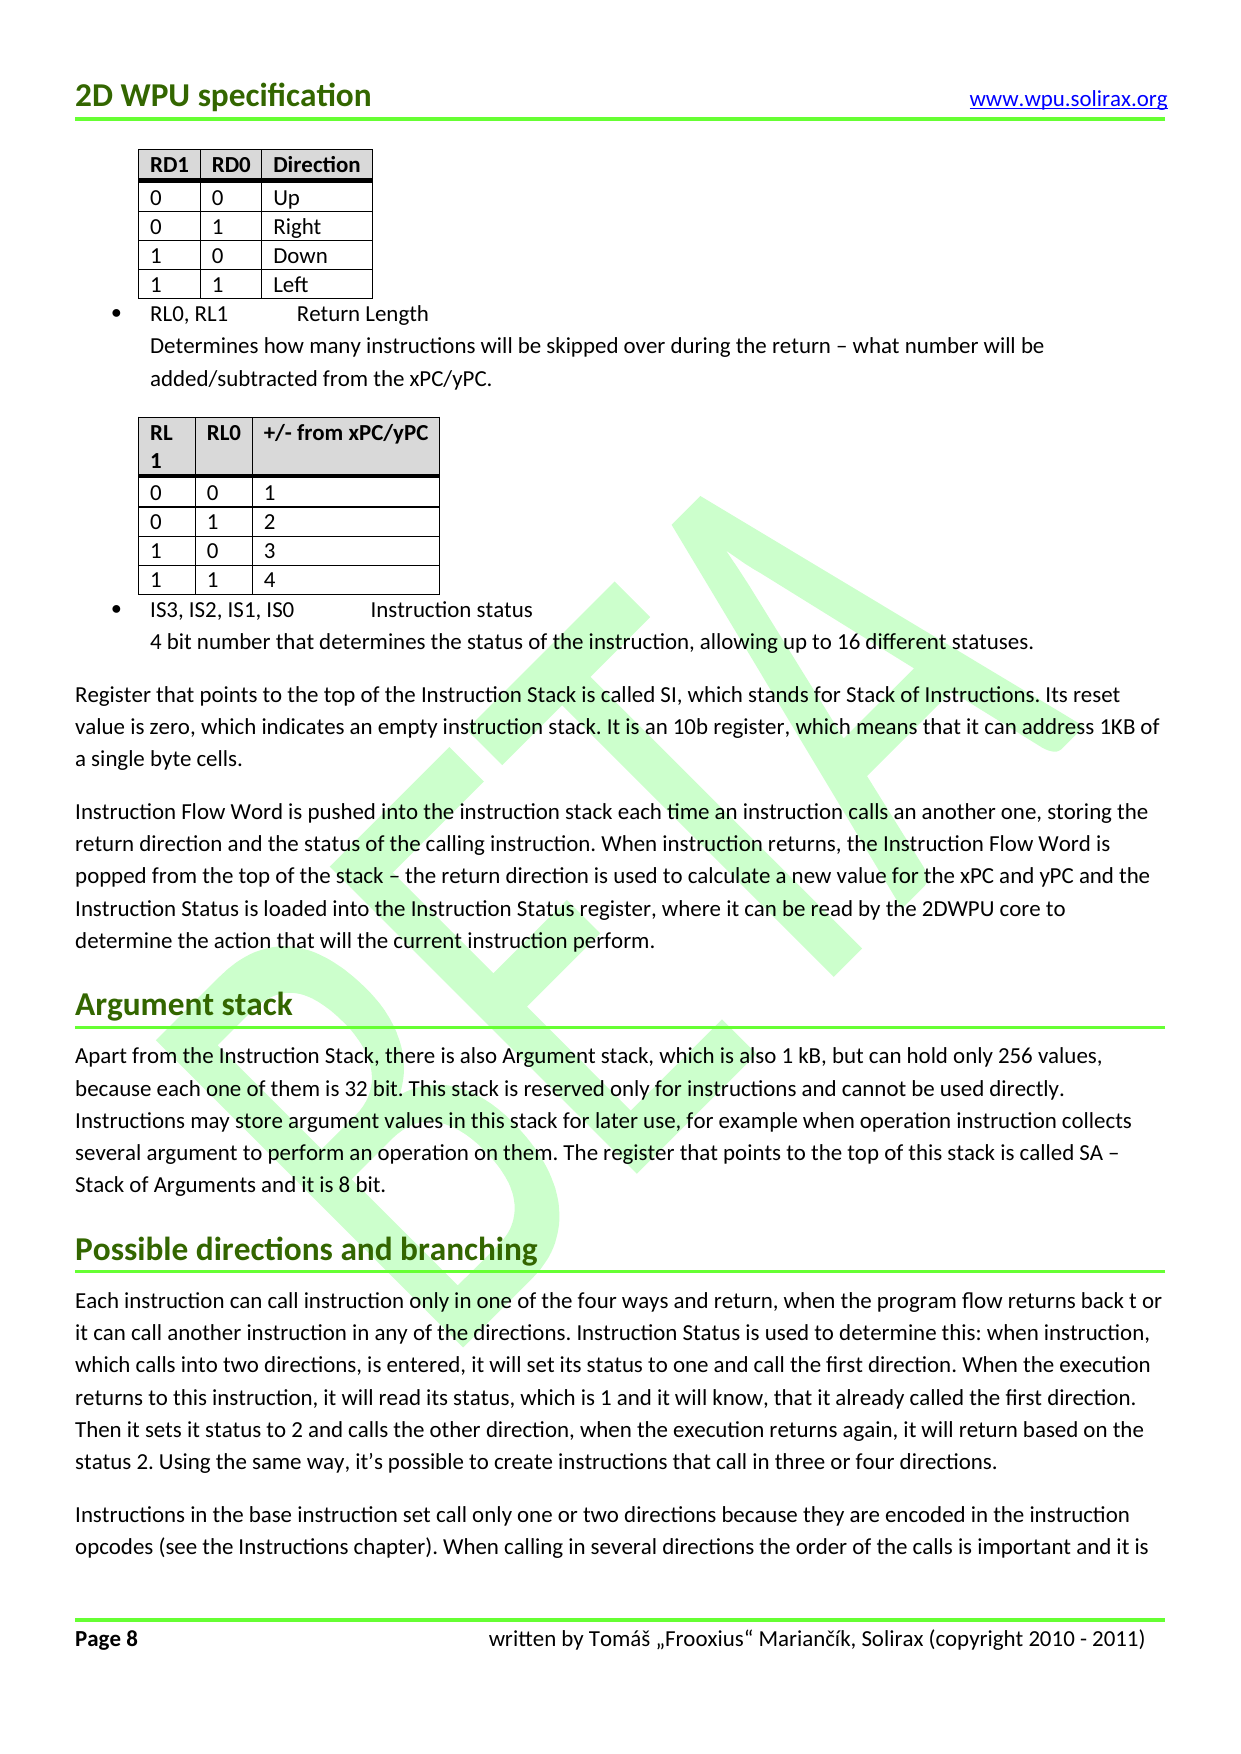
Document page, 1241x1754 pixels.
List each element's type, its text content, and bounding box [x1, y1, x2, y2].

table_cell 1 [139, 241, 200, 269]
table_cell 1 [201, 270, 261, 298]
subtitle Possible directions and branching [75, 1228, 1165, 1270]
table_cell 0 [196, 537, 252, 564]
table_cell 0 [139, 508, 195, 536]
table_cell Right [262, 212, 372, 240]
table_cell 0 [139, 478, 195, 506]
table_header RL0 [196, 418, 252, 474]
text Each instruction can call instruction only in one of the four ways and return, when the program flow returns back t or it can call another instruction in any of the directions. Instruction Status is used to determine this: when instruction, which calls into two directions, is entered, it will set its status to one and call the first direction. When the execution returns to this instruction, it will read its status, which is 1 and it will know, that it already called the first direction. Then it sets it status to 2 and calls the other direction, when the execution returns again, it will return based on the status 2. Using the same way, it’s possible to create instructions that call in three or four directions. [75, 1286, 1165, 1475]
text Instruction Flow Word is pushed into the instruction stack each time an instruction calls an another one, storing the return direction and the status of the calling instruction. When instruction returns, the Instruction Flow Word is popped from the top of the stack – the return direction is used to calculate a new value for the xPC and yPC and the Instruction Status is loaded into the Instruction Status register, where it can be read by the 2DWPU core to determine the action that will the current instruction perform. [75, 797, 1165, 954]
table_cell 3 [253, 537, 439, 564]
table_header RL1 [139, 418, 195, 474]
table_cell 1 [139, 270, 200, 298]
table_cell 0 [139, 183, 200, 211]
table_cell 1 [196, 566, 252, 594]
table_cell 0 [201, 241, 261, 269]
text Apart from the Instruction Stack, there is also Argument stack, which is also 1 kB, but can hold only 256 values, because each one of them is 32 bit. This stack is reserved only for instructions and cannot be used directly. Instructions may store argument values in this stack for later use, for example when operation instruction collects several argument to perform an operation on them. The register that points to the top of this stack is called SA – Stack of Arguments and it is 8 bit. [75, 1042, 1165, 1198]
table_cell 1 [201, 212, 261, 240]
table_header RD0 [201, 150, 261, 178]
text Register that points to the top of the Instruction Stack is called SI, which stands for Stack of Instructions. Its reset value is zero, which indicates an empty instruction stack. It is an 10b register, which means that it can address 1KB of a single byte cells. [75, 680, 1165, 772]
table_cell 0 [201, 183, 261, 211]
table_cell 2 [253, 508, 439, 536]
table_cell 1 [196, 508, 252, 536]
table_cell 4 [253, 566, 439, 594]
table_cell Up [262, 183, 372, 211]
table_cell Left [262, 270, 372, 298]
subtitle Argument stack [75, 983, 1165, 1026]
table_cell 1 [253, 478, 439, 506]
table_cell 1 [139, 537, 195, 564]
table_header +/- from xPC/yPC [253, 418, 439, 474]
table_cell Down [262, 241, 372, 269]
table_header RD1 [139, 150, 200, 178]
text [75, 1500, 1165, 1560]
list IS3, IS2, IS1, IS0 Instruction status 4 bit number that determines the status of the instruction, allowing up to 16 different statuses. [112, 595, 1165, 655]
table_cell 0 [196, 478, 252, 506]
table_cell 0 [139, 212, 200, 240]
list RL0, RL1 Return Length Determines how many instructions will be skipped over during the return – what number will be added/subtracted from the xPC/yPC. [112, 299, 1165, 392]
table_header Direction [262, 150, 372, 178]
table_cell 1 [139, 566, 195, 594]
